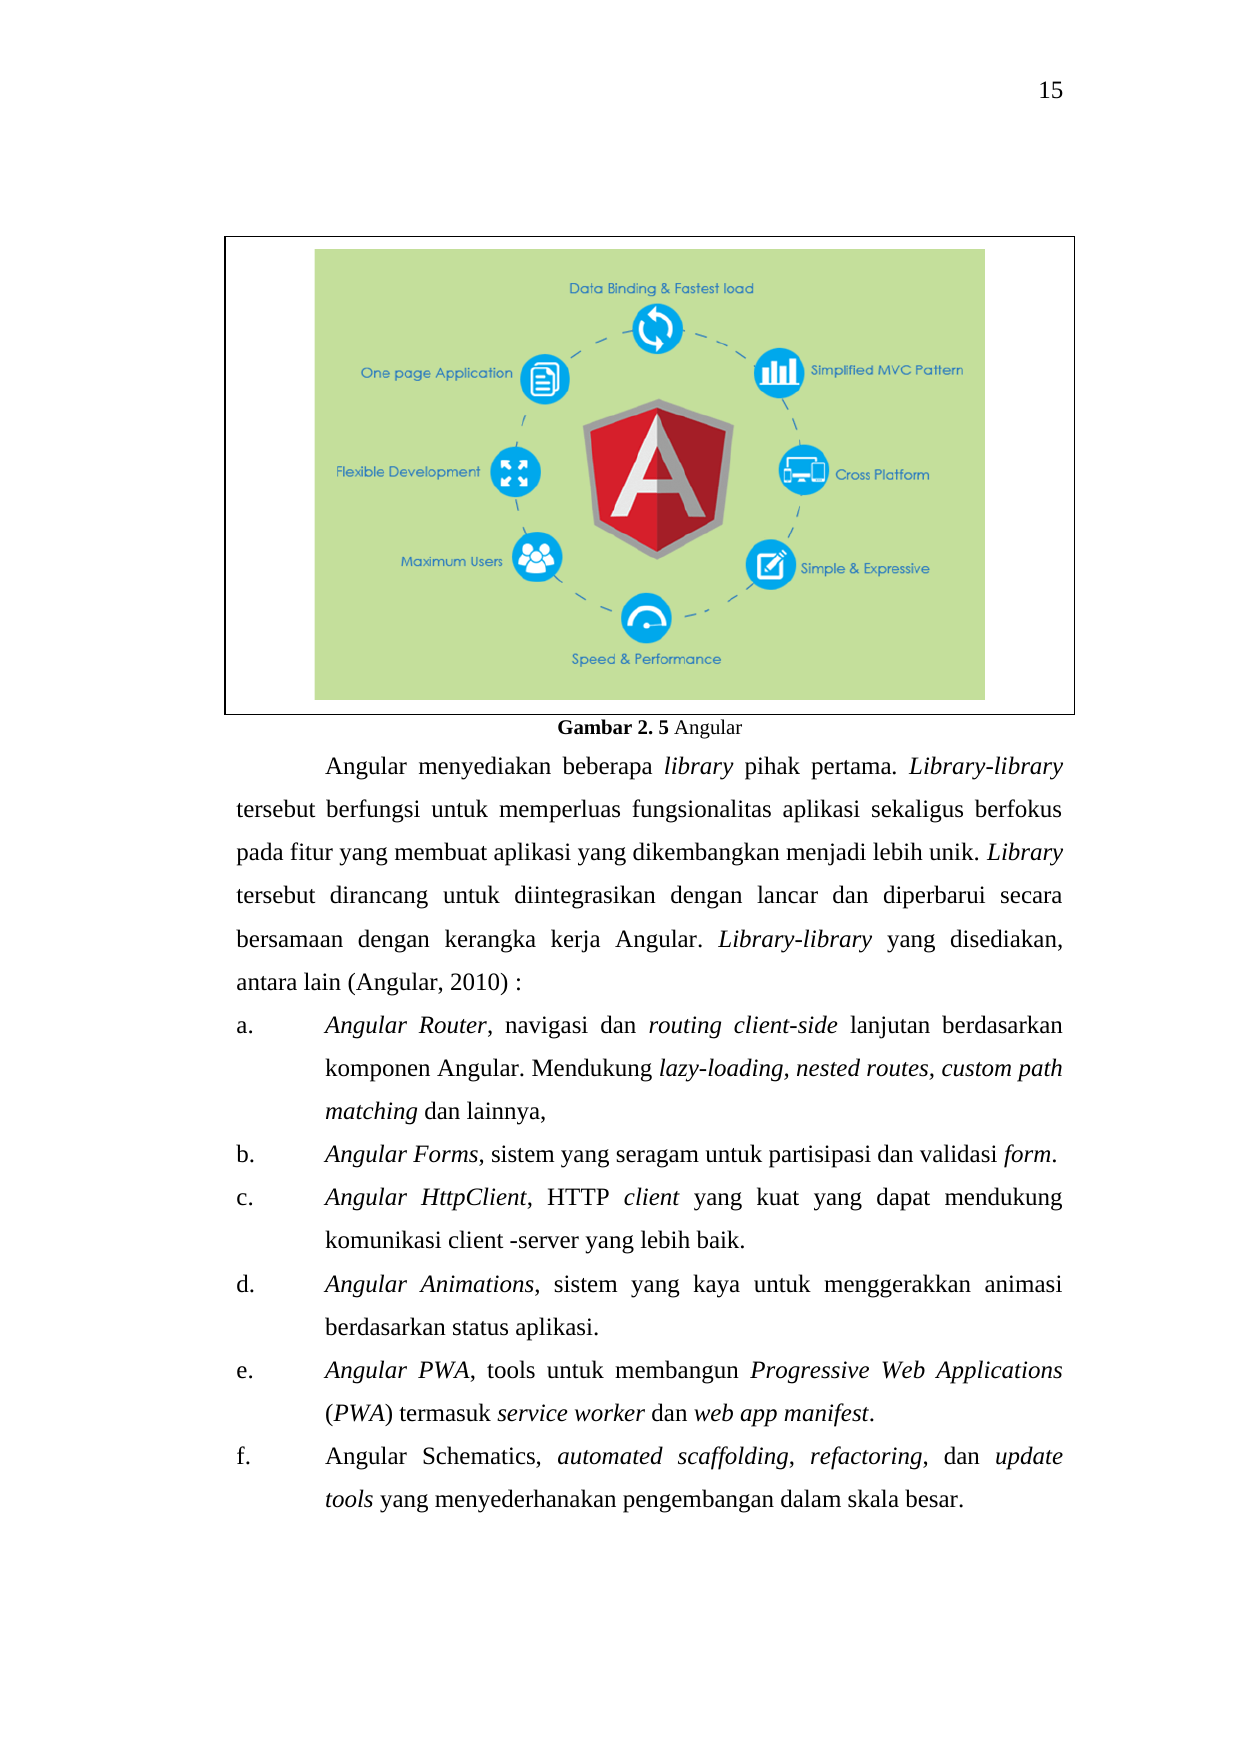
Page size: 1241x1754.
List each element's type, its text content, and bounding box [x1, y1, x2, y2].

list Angular Animations, sistem yang kaya untuk menggerakkan animasi berdasarkan status aplikasi. [236, 1269, 1063, 1341]
text Gambar 2. 5 Angular [236, 715, 1063, 739]
picture [314, 249, 985, 700]
text Angular menyediakan beberapa library pihak pertama. Library-library tersebut berfungsi untuk memperluas fungsionalitas aplikasi sekaligus berfokus pada fitur yang membuat aplikasi yang dikembangkan menjadi lebih unik. Library tersebut dirancang untuk diintegrasikan dengan lancar dan diperbarui secara bersamaan dengan kerangka kerja Angular. Library-library yang disediakan, antara lain : [236, 751, 1063, 996]
table_header [226, 237, 1074, 714]
list Angular Schematics, automated scaffolding, refactoring, dan update tools yang menyederhanakan pengembangan dalam skala besar. [236, 1441, 1063, 1513]
list Angular HttpClient, HTTP client yang kuat yang dapat mendukung komunikasi client -server yang lebih baik. [236, 1182, 1063, 1254]
list Angular PWA, tools untuk membangun Progressive Web Applications (PWA) termasuk service worker dan web app manifest. [236, 1355, 1063, 1427]
list Angular Router, navigasi dan routing client-side lanjutan berdasarkan komponen Angular. Mendukung lazy-loading, nested routes, custom path matching dan lainnya, [236, 1010, 1063, 1125]
list Angular Forms, sistem yang seragam untuk partisipasi dan validasi form. [236, 1139, 1063, 1168]
